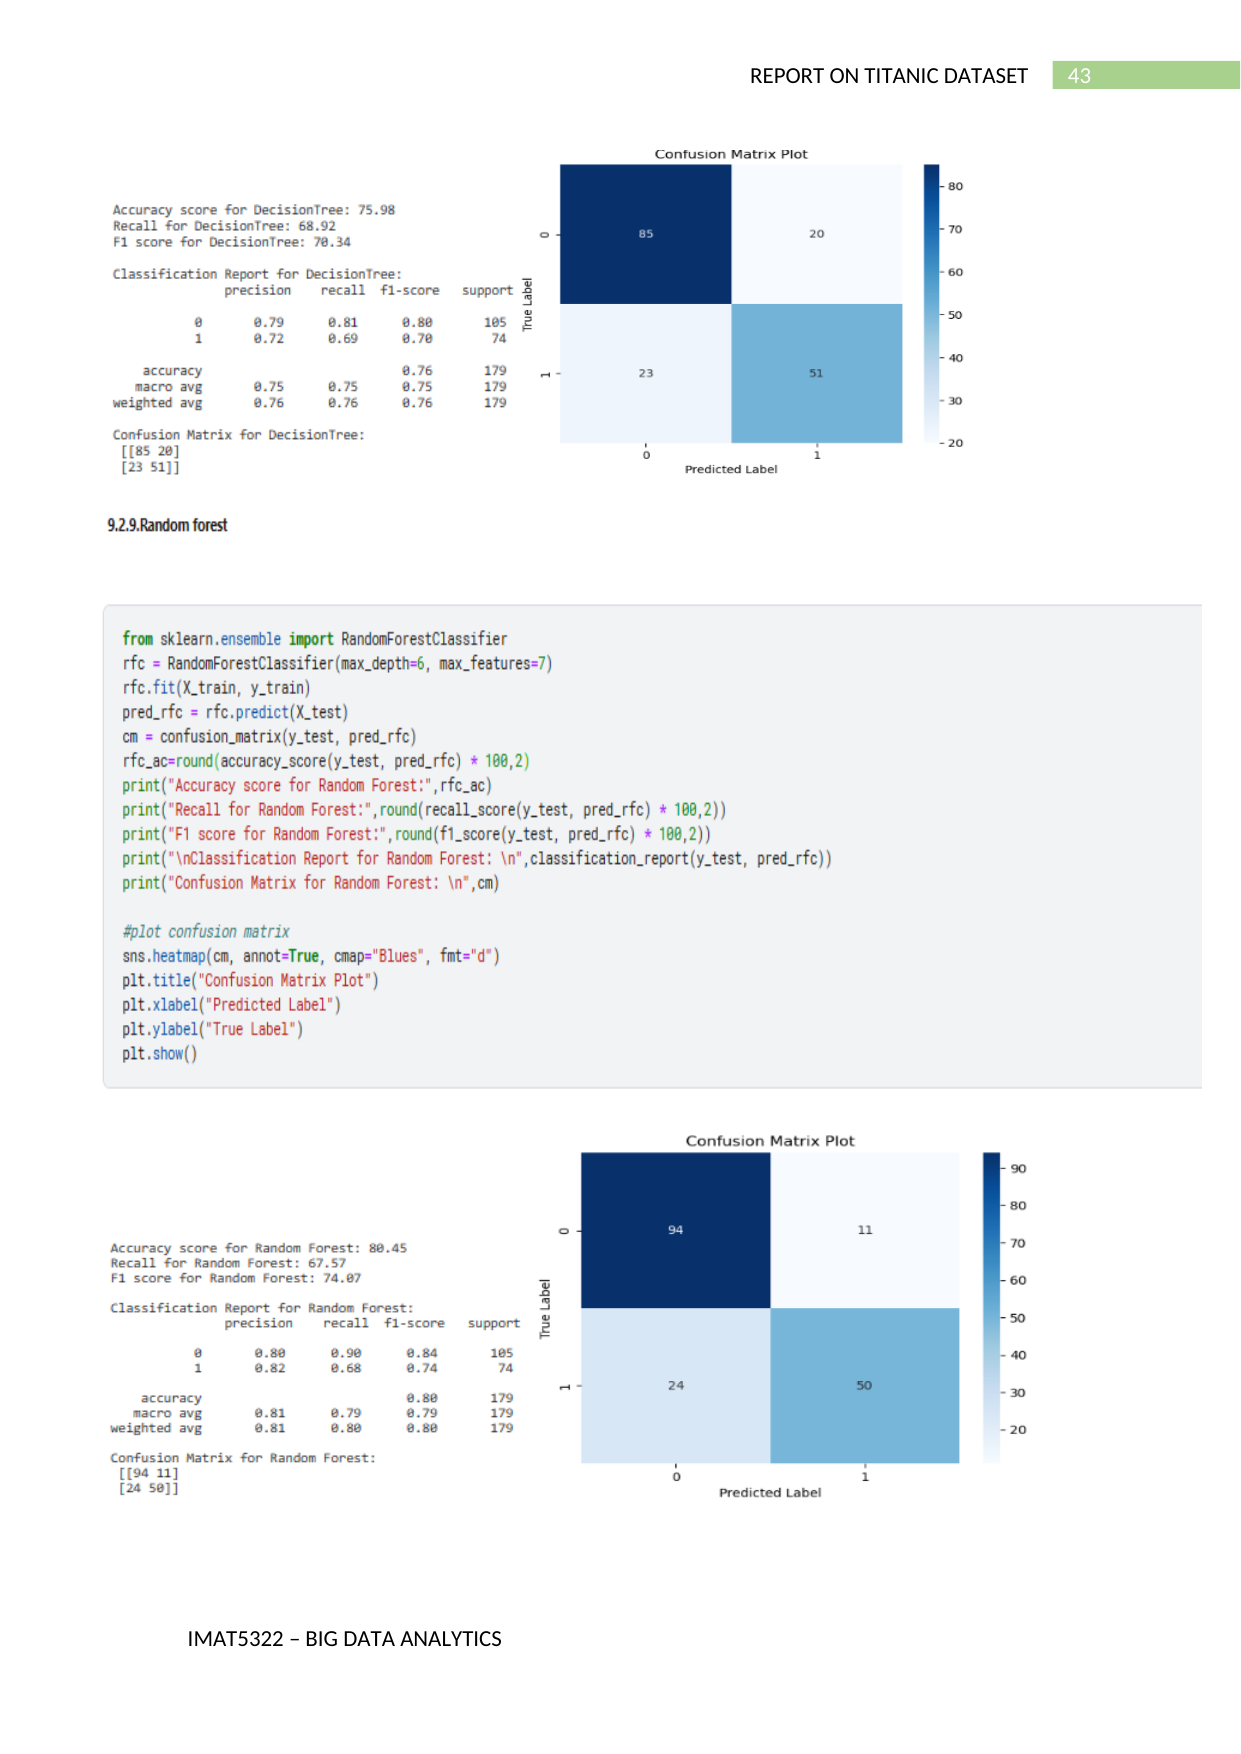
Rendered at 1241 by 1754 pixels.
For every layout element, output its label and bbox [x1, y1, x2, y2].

picture [98, 150, 970, 482]
picture [98, 512, 1202, 1102]
picture [98, 1132, 1045, 1502]
